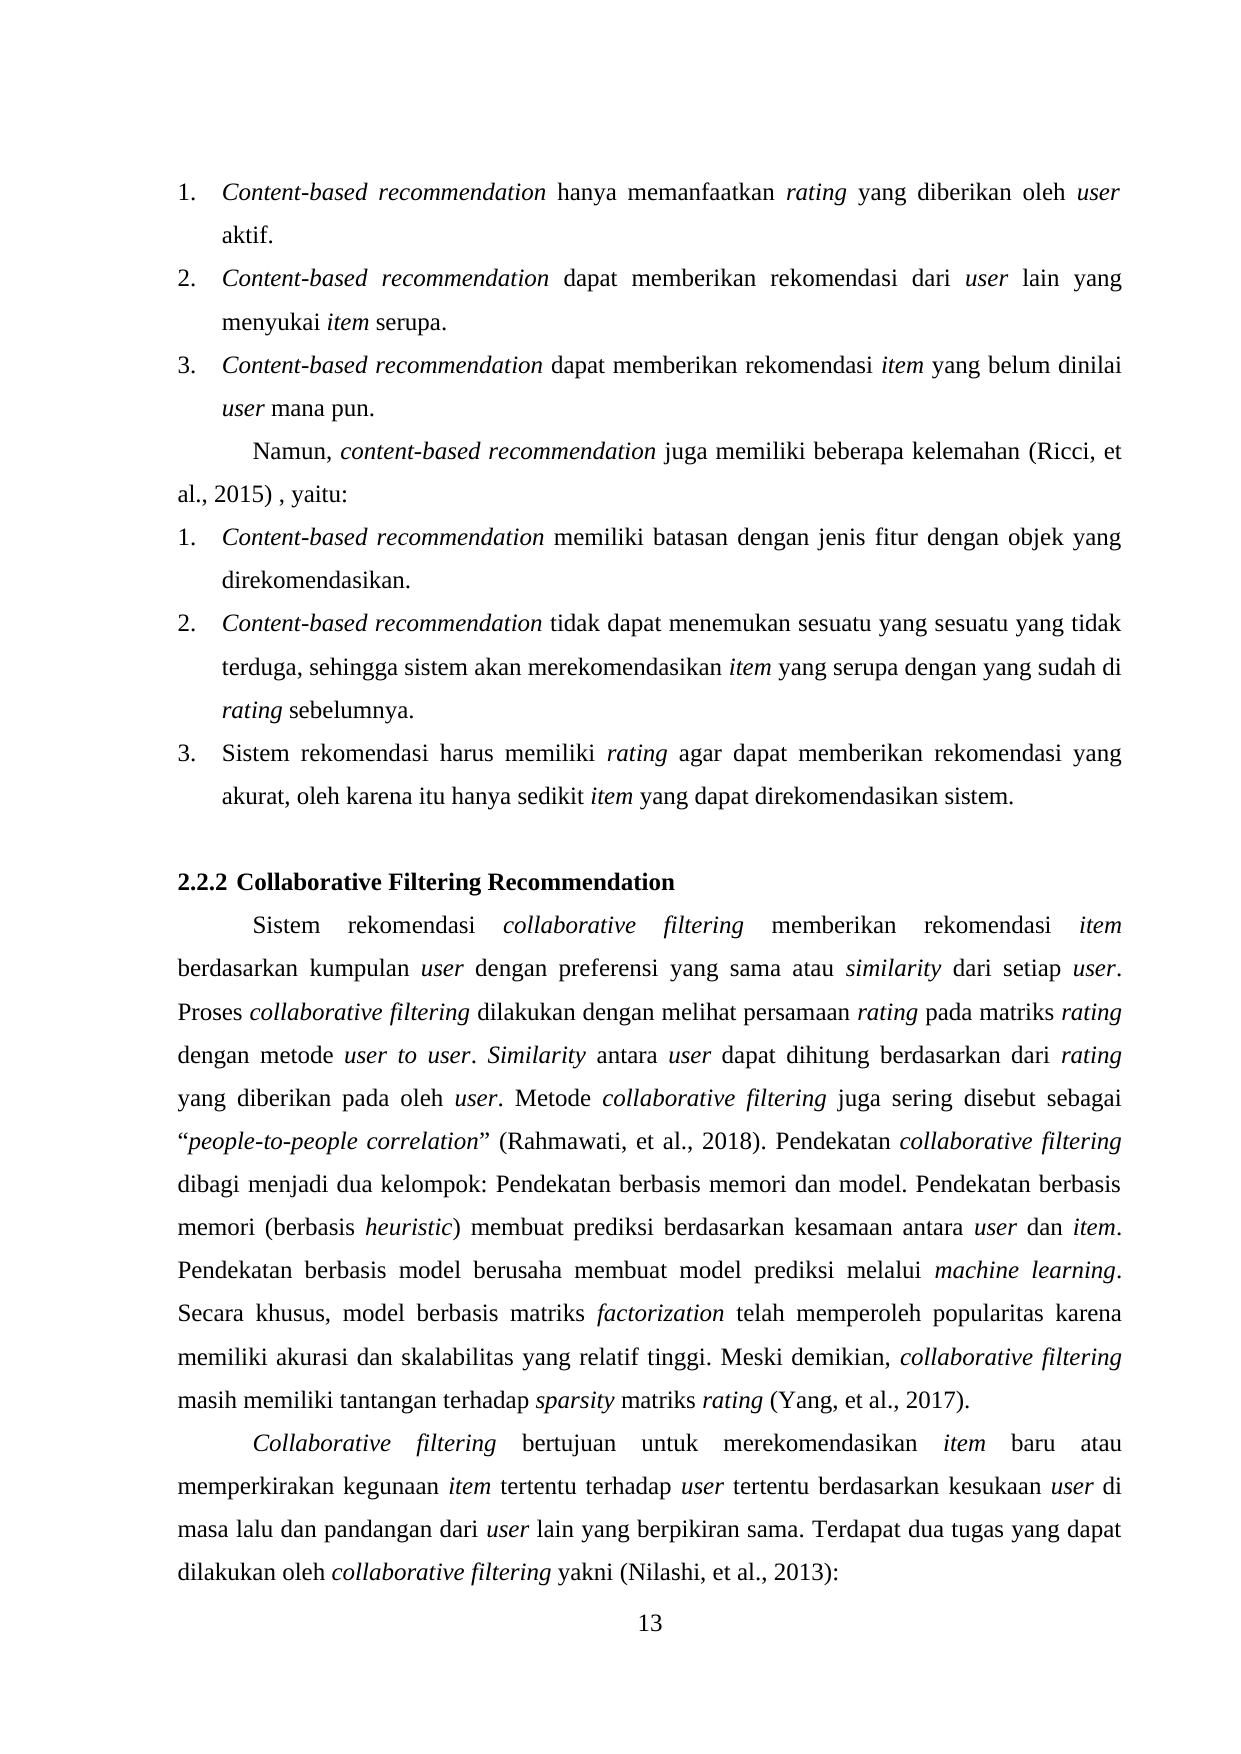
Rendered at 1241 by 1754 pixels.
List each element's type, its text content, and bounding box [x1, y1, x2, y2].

text Namun, content-based recommendation juga memiliki beberapa kelemahan , yaitu: [177, 436, 1122, 508]
text Sistem rekomendasi collaborative filtering memberikan rekomendasi item berdasarkan kumpulan user dengan preferensi yang sama atau similarity dari setiap user. Proses collaborative filtering dilakukan dengan melihat persamaan rating pada matriks rating dengan metode user to user. Similarity antara user dapat dihitung berdasarkan dari rating yang diberikan pada oleh user. Metode collaborative filtering juga sering disebut sebagai “people-to-people correlation” . Pendekatan collaborative filtering dibagi menjadi dua kelompok: Pendekatan berbasis memori dan model. Pendekatan berbasis memori (berbasis heuristic) membuat prediksi berdasarkan kesamaan antara user dan item. Pendekatan berbasis model berusaha membuat model prediksi melalui machine learning. Secara khusus, model berbasis matriks factorization telah memperoleh popularitas karena memiliki akurasi dan skalabilitas yang relatif tinggi. Meski demikian, collaborative filtering masih memiliki tantangan terhadap sparsity matriks rating . [177, 910, 1122, 1413]
text Collaborative filtering bertujuan untuk merekomendasikan item baru atau memperkirakan kegunaan item tertentu terhadap user tertentu berdasarkan kesukaan user di masa lalu dan pandangan dari user lain yang berpikiran sama. Terdapat dua tugas yang dapat dilakukan oleh collaborative filtering yakni : [177, 1428, 1122, 1586]
list Content-based recommendation tidak dapat menemukan sesuatu yang sesuatu yang tidak terduga, sehingga sistem akan merekomendasikan item yang serupa dengan yang sudah di rating sebelumnya. [177, 608, 1122, 723]
list Content-based recommendation dapat memberikan rekomendasi item yang belum dinilai user mana pun. [177, 350, 1122, 422]
subtitle Collaborative Filtering Recommendation [177, 867, 1122, 896]
list Content-based recommendation dapat memberikan rekomendasi dari user lain yang menyukai item serupa. [177, 263, 1122, 335]
list Content-based recommendation hanya memanfaatkan rating yang diberikan oleh user aktif. [177, 177, 1122, 249]
list Content-based recommendation memiliki batasan dengan jenis fitur dengan objek yang direkomendasikan. [177, 522, 1122, 594]
list Sistem rekomendasi harus memiliki rating agar dapat memberikan rekomendasi yang akurat, oleh karena itu hanya sedikit item yang dapat direkomendasikan sistem. [177, 738, 1122, 810]
